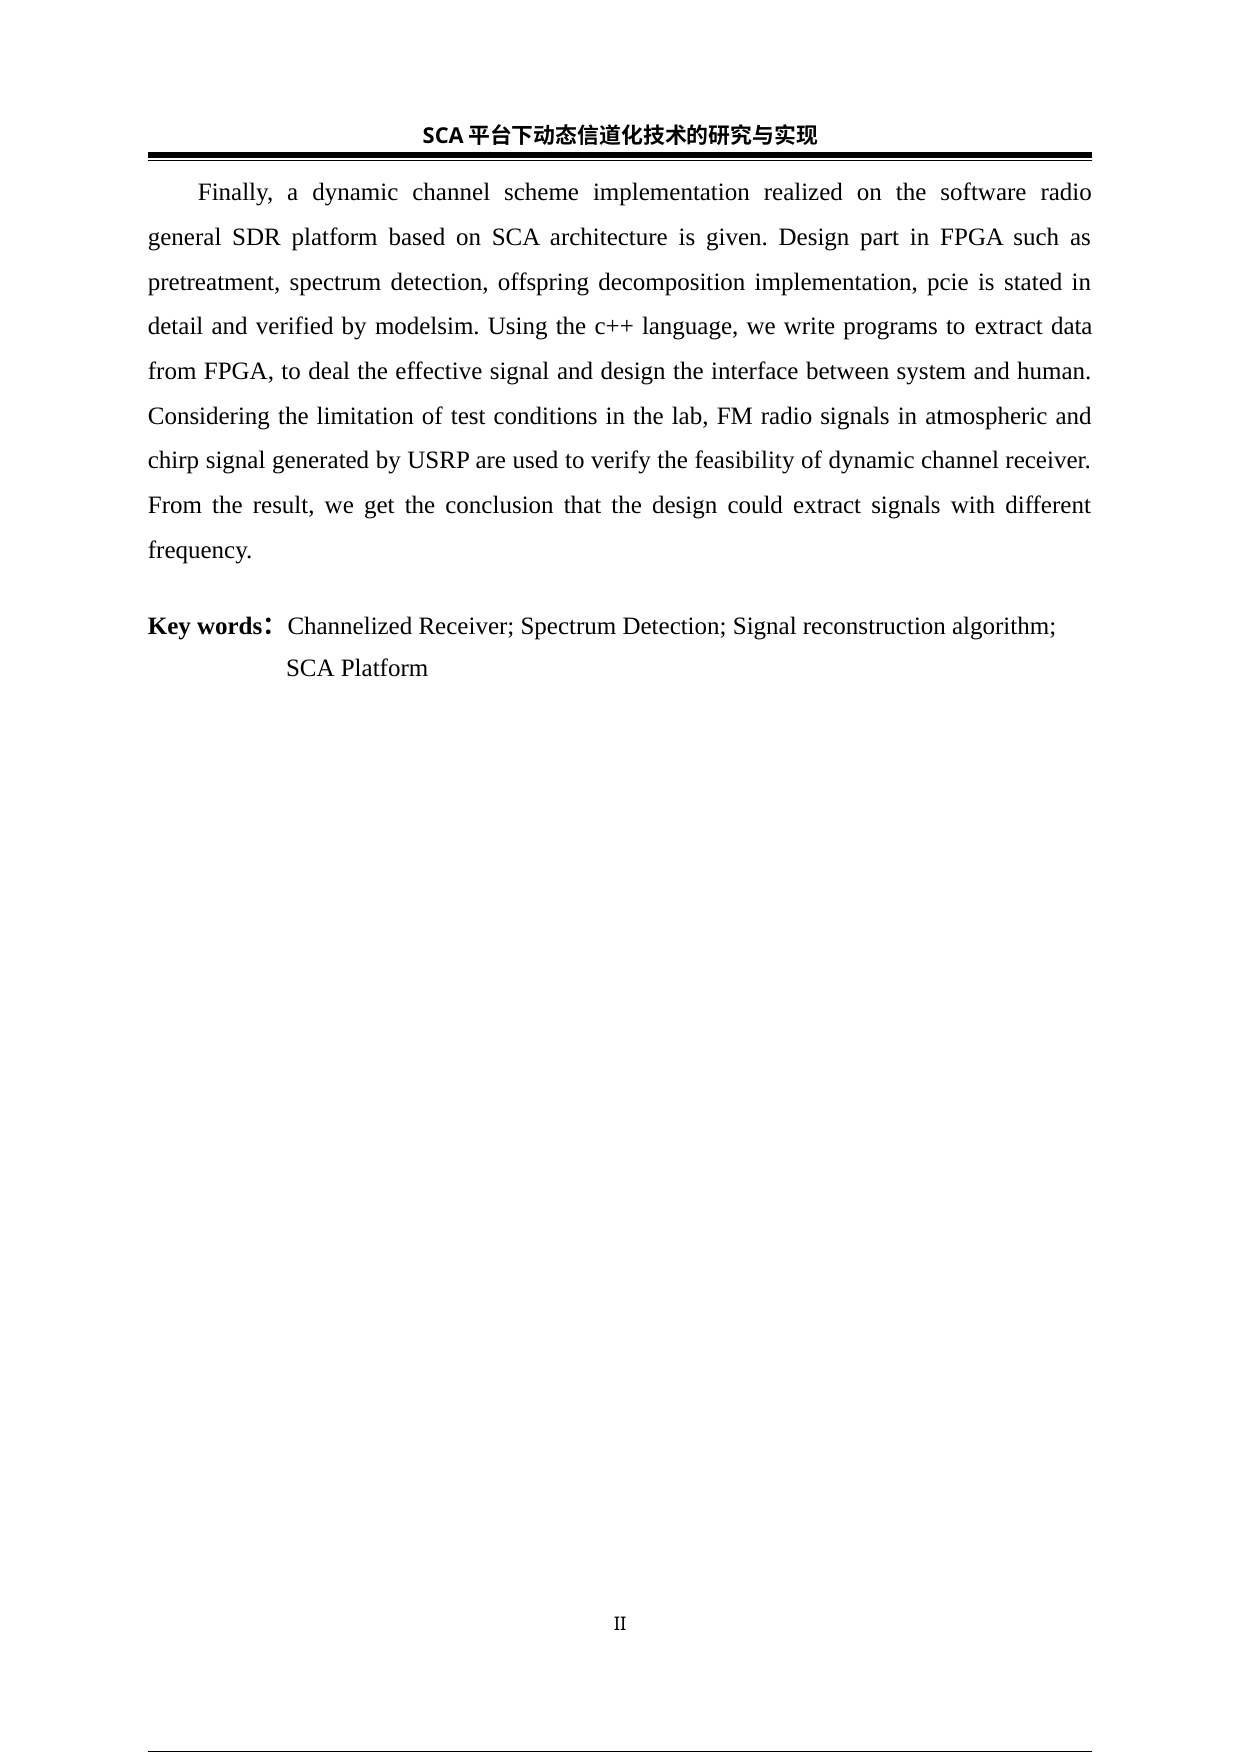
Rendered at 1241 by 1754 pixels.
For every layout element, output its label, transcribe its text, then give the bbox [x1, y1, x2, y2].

text Finally, a dynamic channel scheme implementation realized on the software radio general SDR platform based on SCA architecture is given. Design part in FPGA such as pretreatment, spectrum detection, offspring decomposition implementation, pcie is stated in detail and verified by modelsim. Using the c++ language, we write programs to extract data from FPGA, to deal the effective signal and design the interface between system and human. Considering the limitation of test conditions in the lab, FM radio signals in atmospheric and chirp signal generated by USRP are used to verify the feasibility of dynamic channel receiver. From the result, we get the conclusion that the design could extract signals with different frequency. [148, 177, 1092, 564]
text Key words：Channelized Receiver; Spectrum Detection; Signal reconstruction algorithm; SCA Platform [148, 593, 1092, 683]
